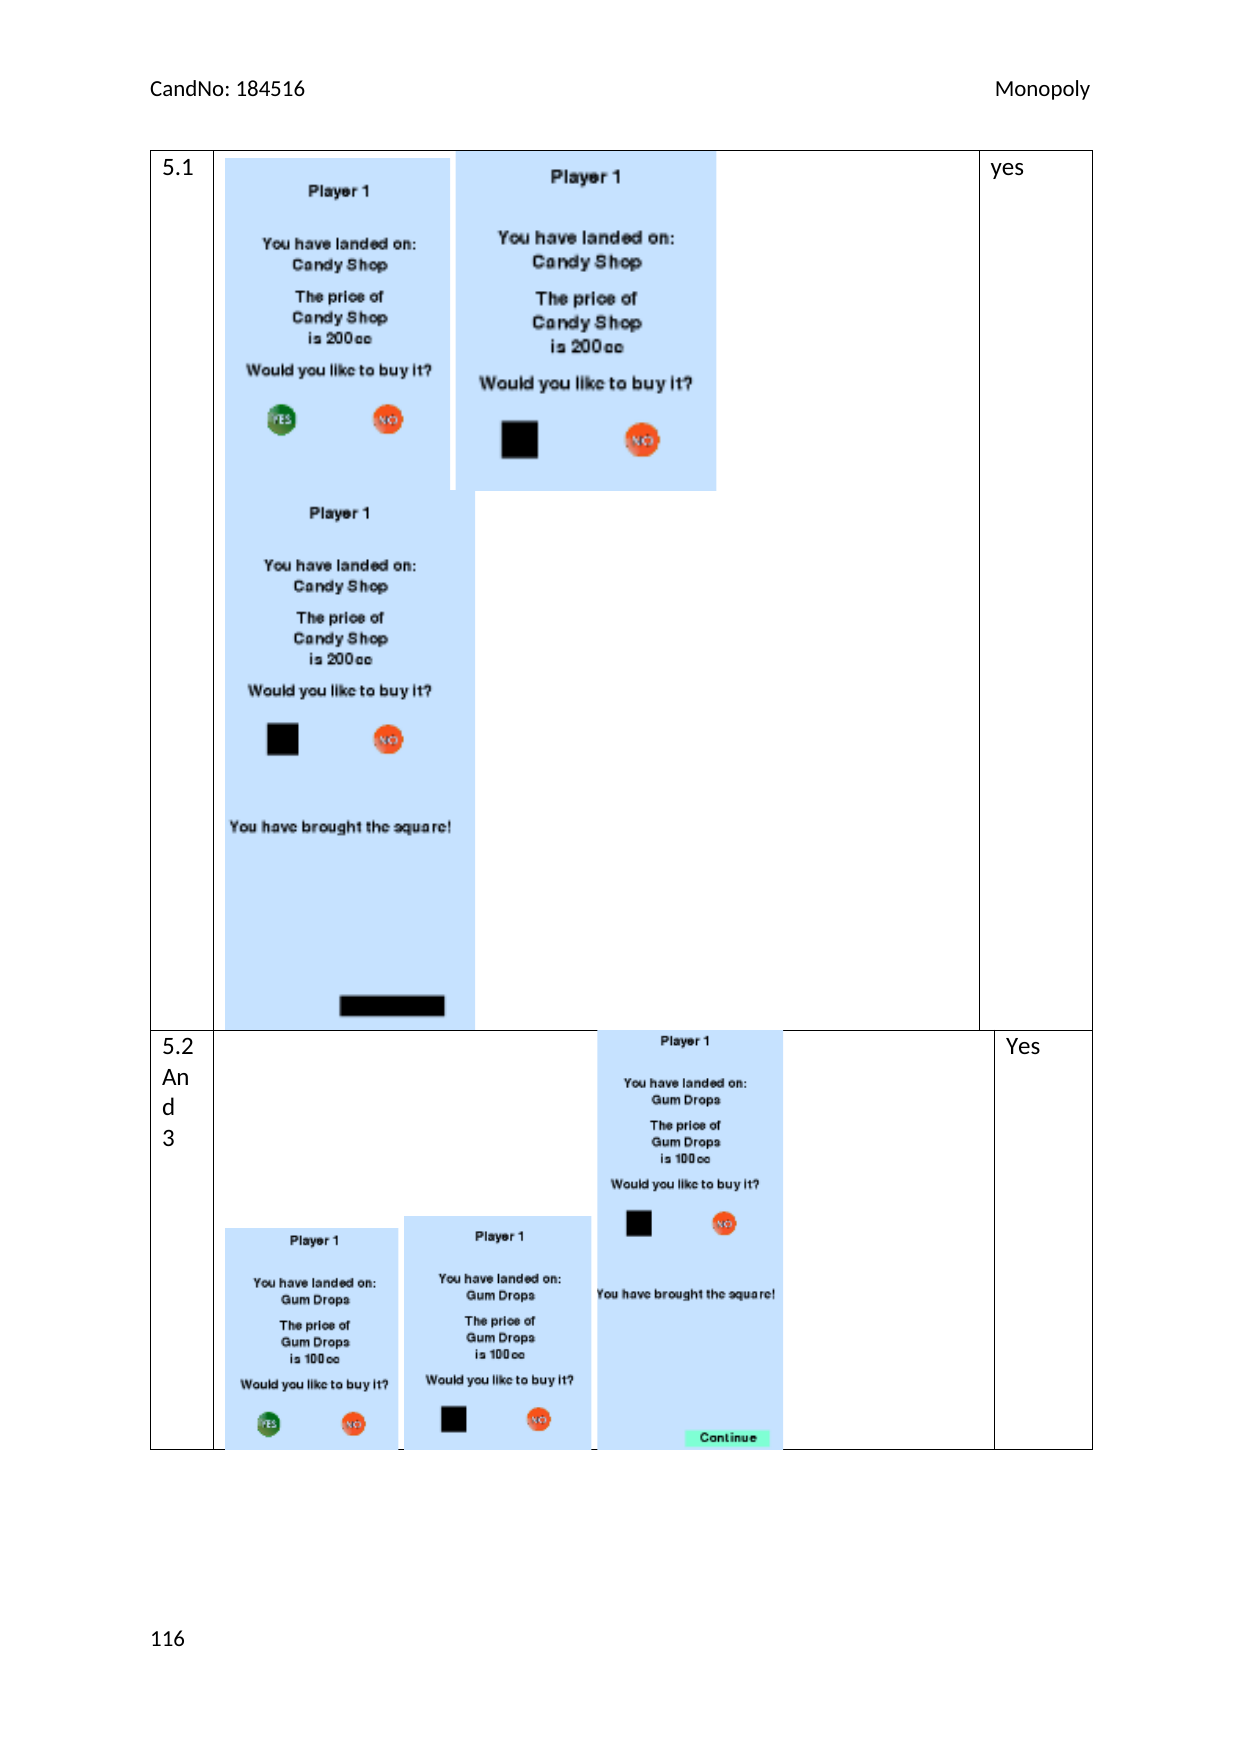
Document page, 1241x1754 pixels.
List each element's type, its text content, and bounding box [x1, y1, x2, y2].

picture [225, 151, 717, 1030]
table_cell [214, 151, 455, 1029]
table_cell 5.2 And 3 [151, 1031, 213, 1449]
table_cell [214, 1031, 597, 1449]
picture [597, 1030, 784, 1450]
table_cell Yes [995, 1031, 1092, 1449]
table_cell 5.1 [151, 151, 213, 1029]
picture [404, 1216, 592, 1450]
table_cell [476, 151, 979, 1029]
table_cell [784, 1031, 994, 1449]
picture [225, 1228, 399, 1450]
table_cell yes [980, 151, 1092, 1029]
